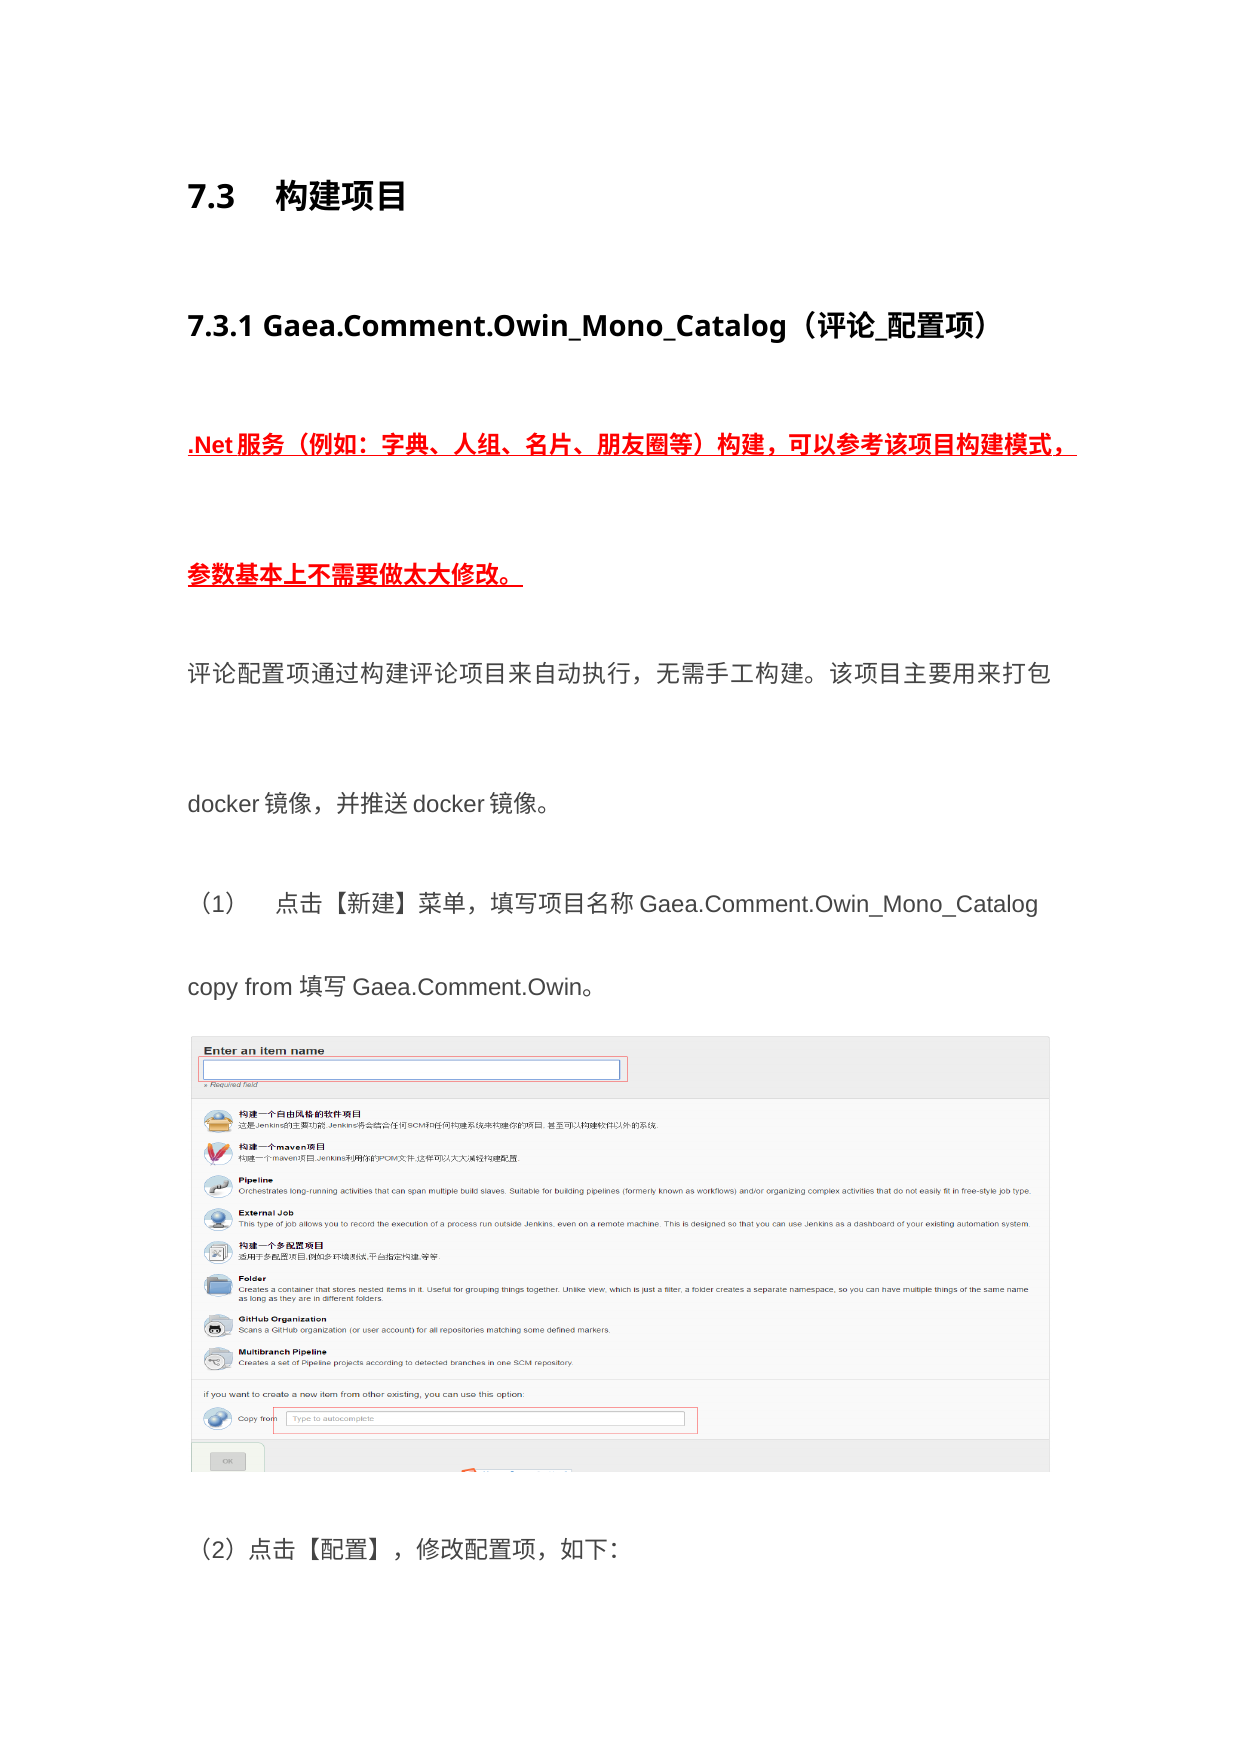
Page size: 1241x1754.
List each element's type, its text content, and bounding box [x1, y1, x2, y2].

text .Net服务（例如：字典、人组、名片、朋友圈等）构建，可以参考该项目构建模式，参数基本上不需要做太大修改。 [187, 410, 1053, 455]
list 点击【新建】菜单，填写项目名称Gaea.Comment.Owin_Mono_Catalog [187, 870, 1053, 935]
picture [187, 1034, 1052, 1472]
subtitle 构建项目 [187, 162, 1053, 227]
text copy from 填写Gaea.Comment.Owin。 [187, 952, 1053, 1017]
text （2）点击【配置】，修改配置项，如下： [187, 1516, 1053, 1581]
text 评论配置项通过构建评论项目来自动执行，无需手工构建。该项目主要用来打包docker镜像，并推送docker镜像。 [187, 640, 1053, 835]
text .Net服务（例如：字典、人组、名片、朋友圈等）构建，可以参考该项目构建模式，参数基本上不需要做太大修改。 [187, 456, 1053, 605]
subtitle Gaea.Comment.Owin_Mono_Catalog（评论_配置项） [187, 291, 1053, 356]
